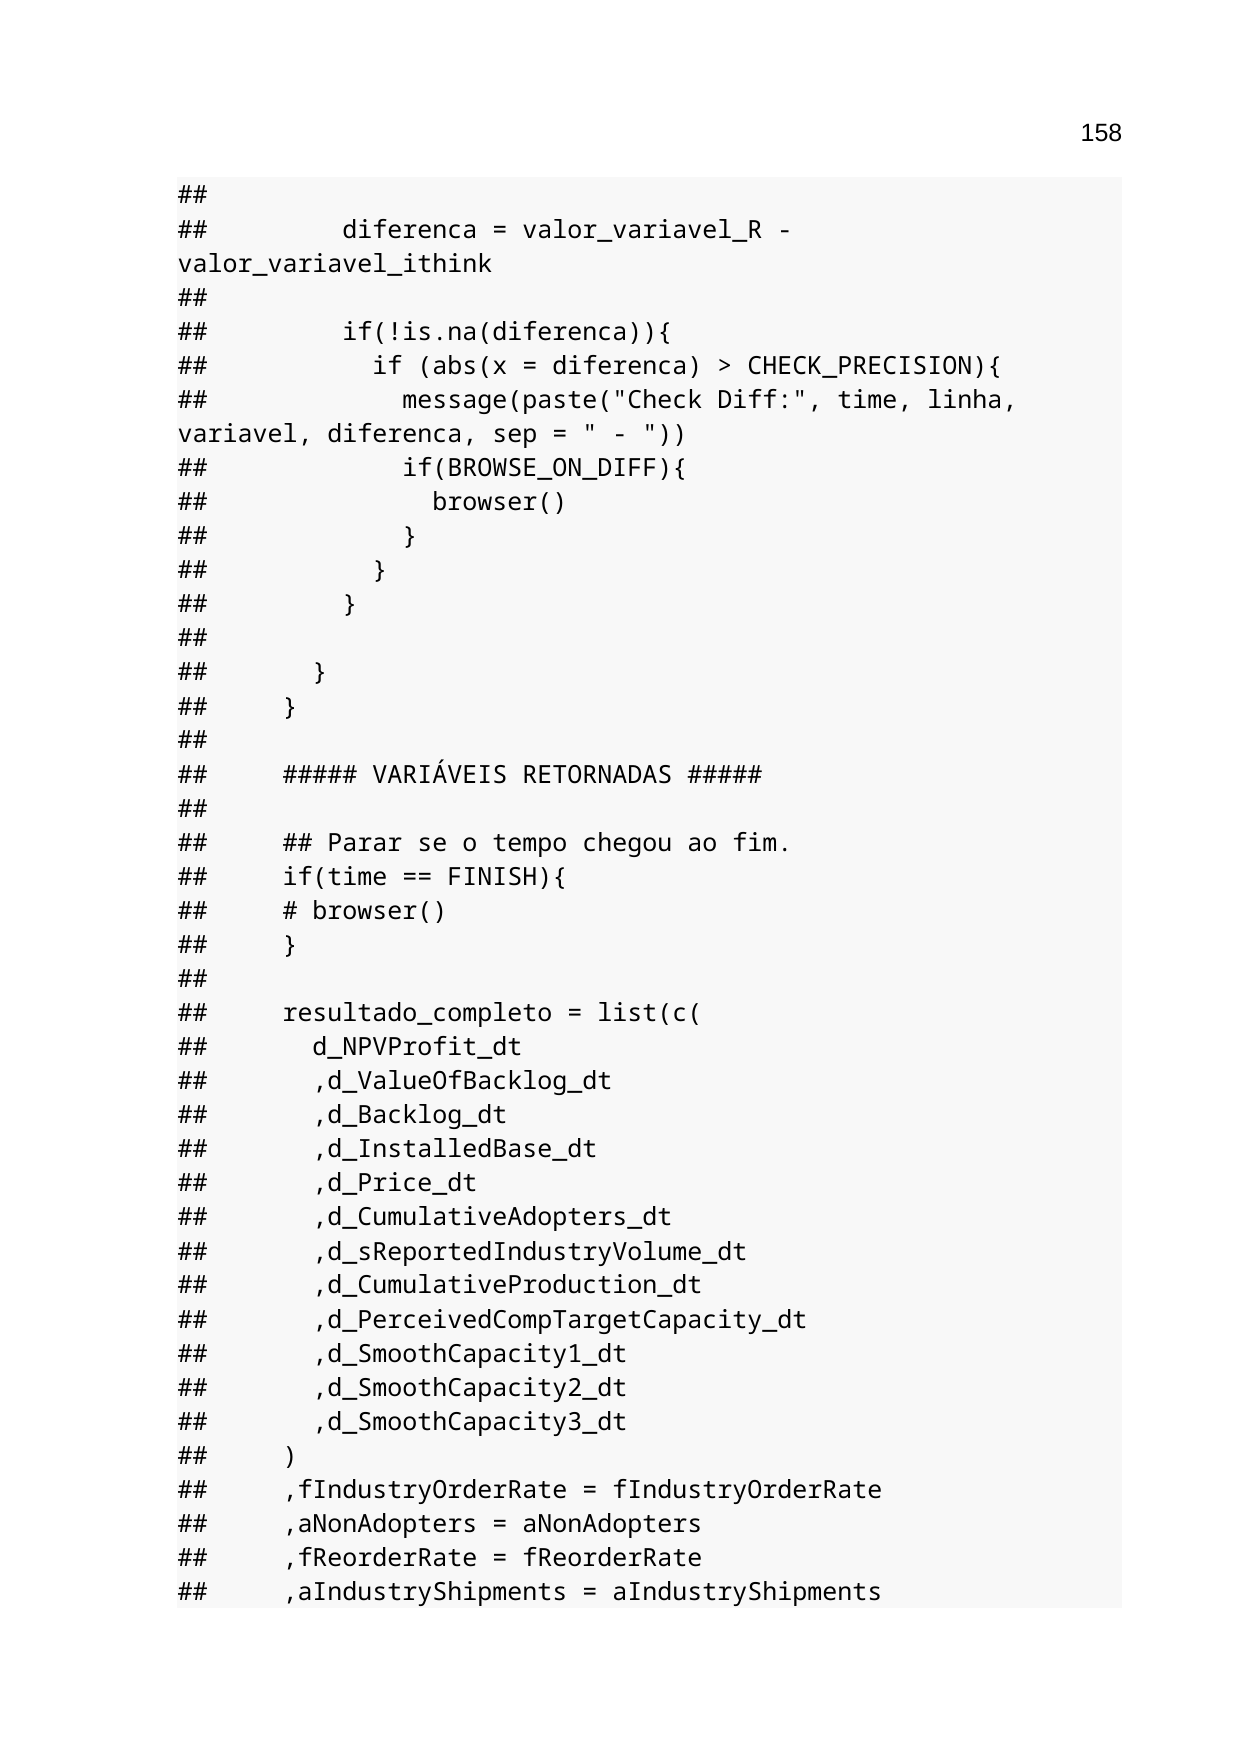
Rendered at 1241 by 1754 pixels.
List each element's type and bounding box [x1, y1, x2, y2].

text [177, 177, 1122, 1608]
